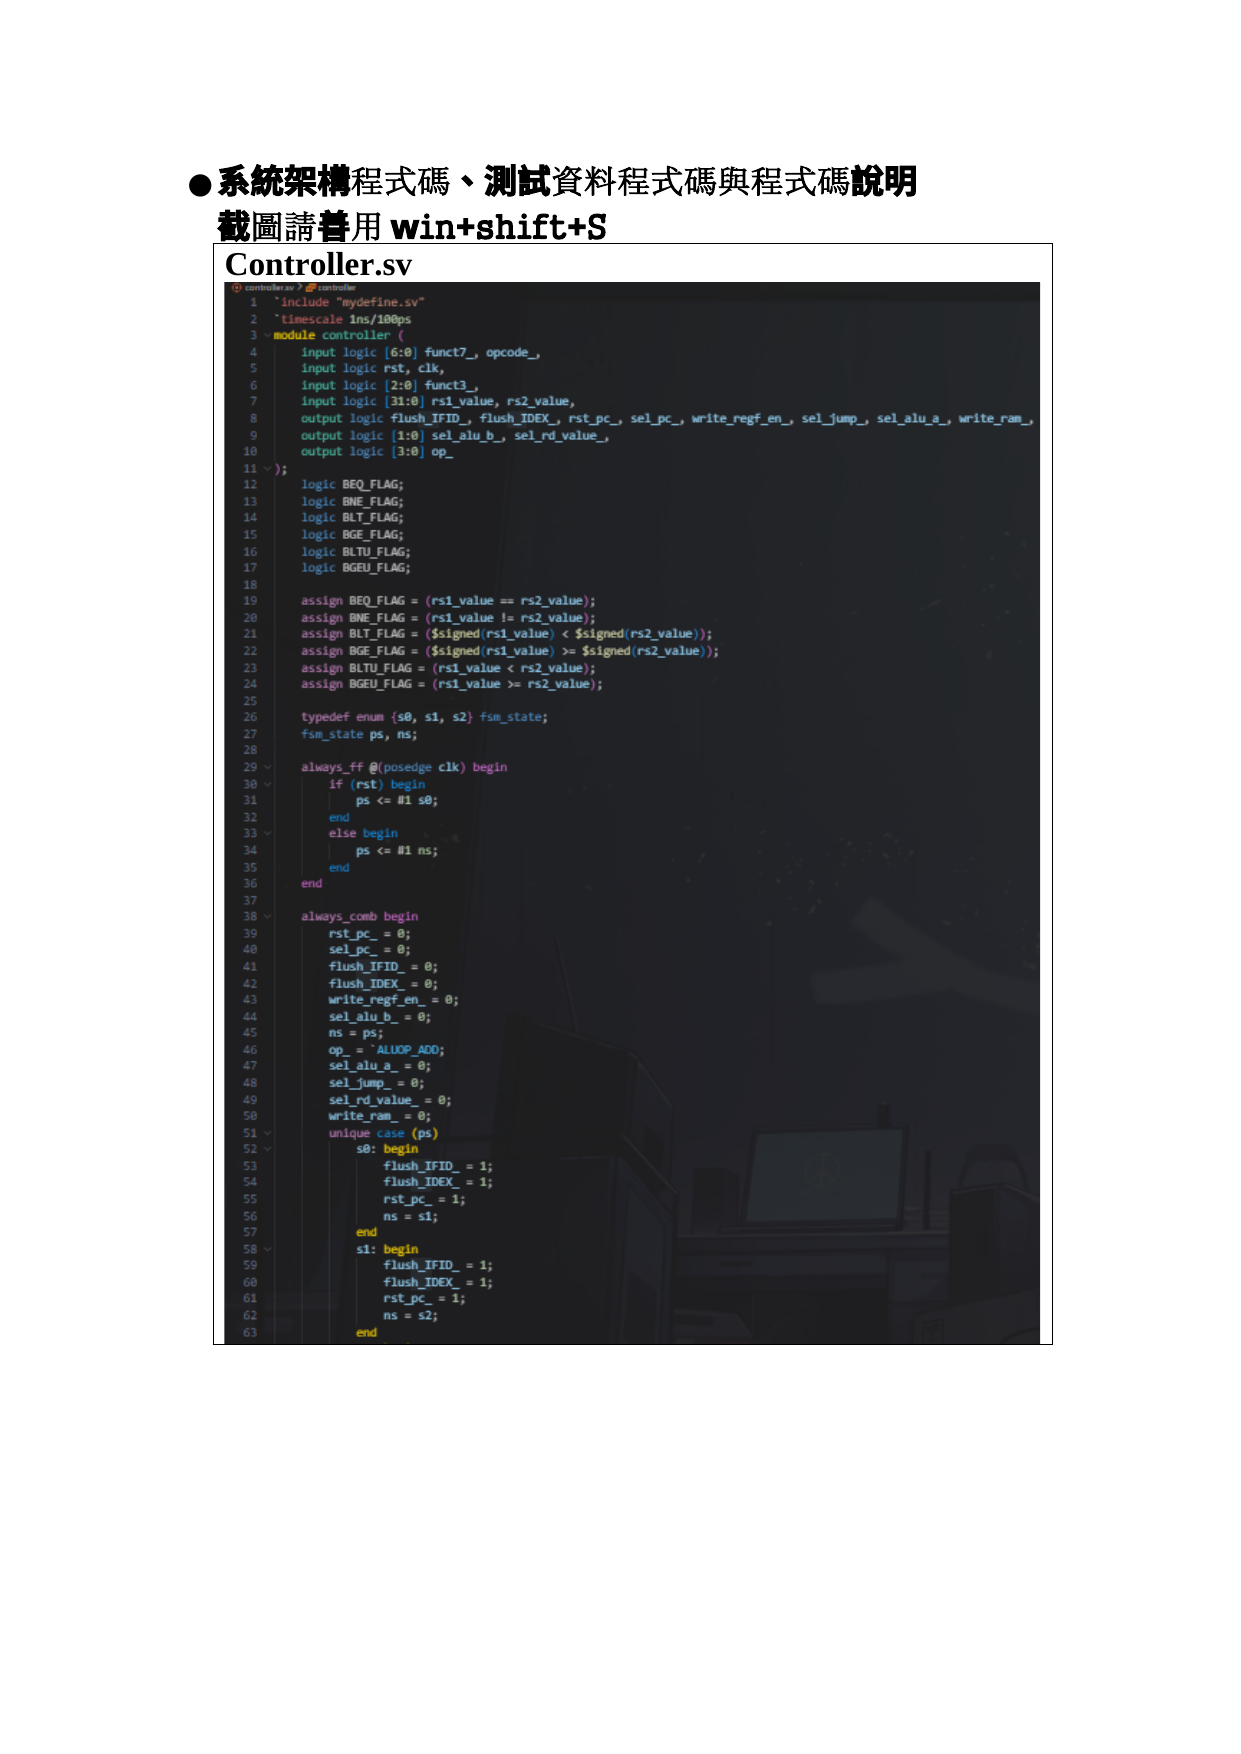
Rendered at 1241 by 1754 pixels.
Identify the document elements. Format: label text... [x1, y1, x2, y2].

table_header Controller.sv div.sv Inst_dec.sv Mul.sv Myalu.sv Mycpu.sv myDefine.sv Mylsu.sv Ram.sv Reg_file.sv [214, 244, 1052, 1344]
picture [224, 282, 1041, 1344]
